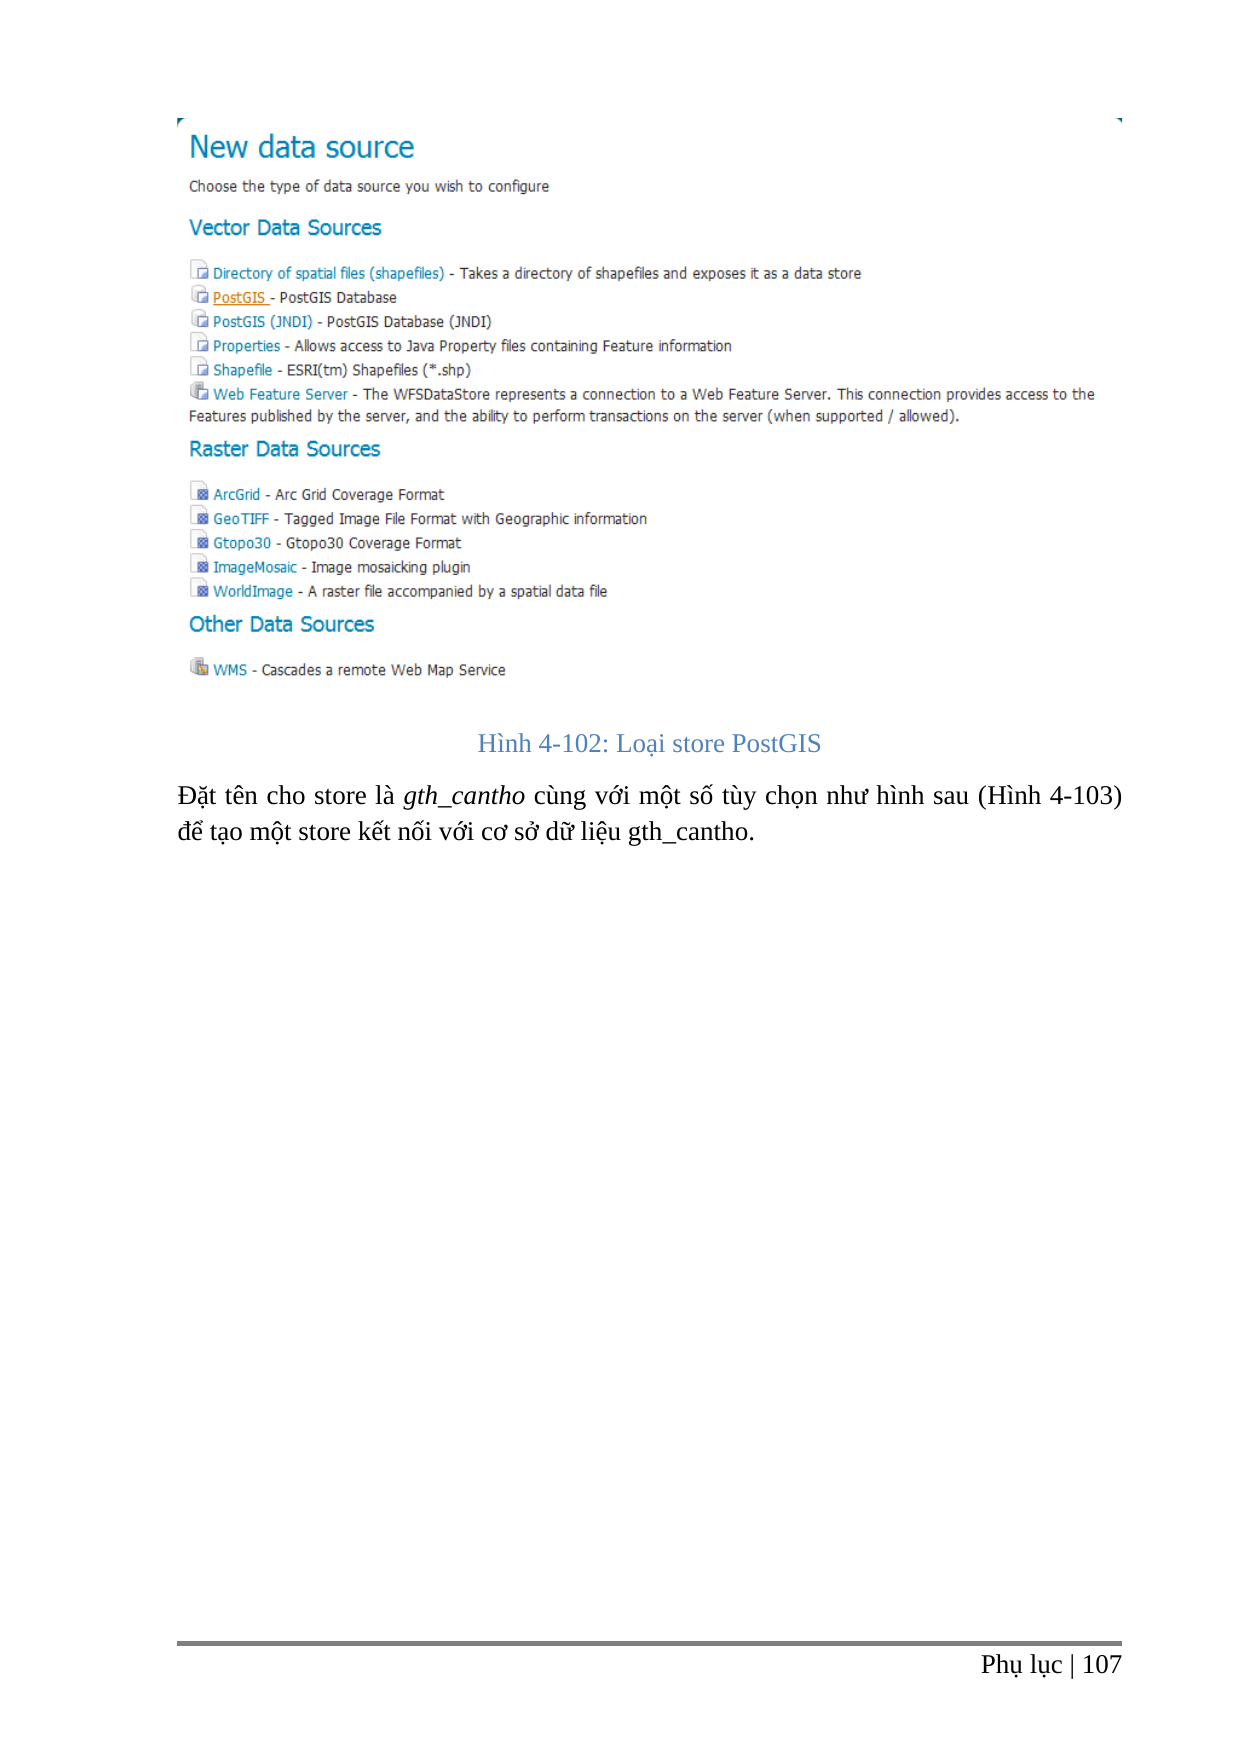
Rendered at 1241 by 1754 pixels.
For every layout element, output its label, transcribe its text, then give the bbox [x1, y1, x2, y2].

picture [177, 118, 1123, 702]
